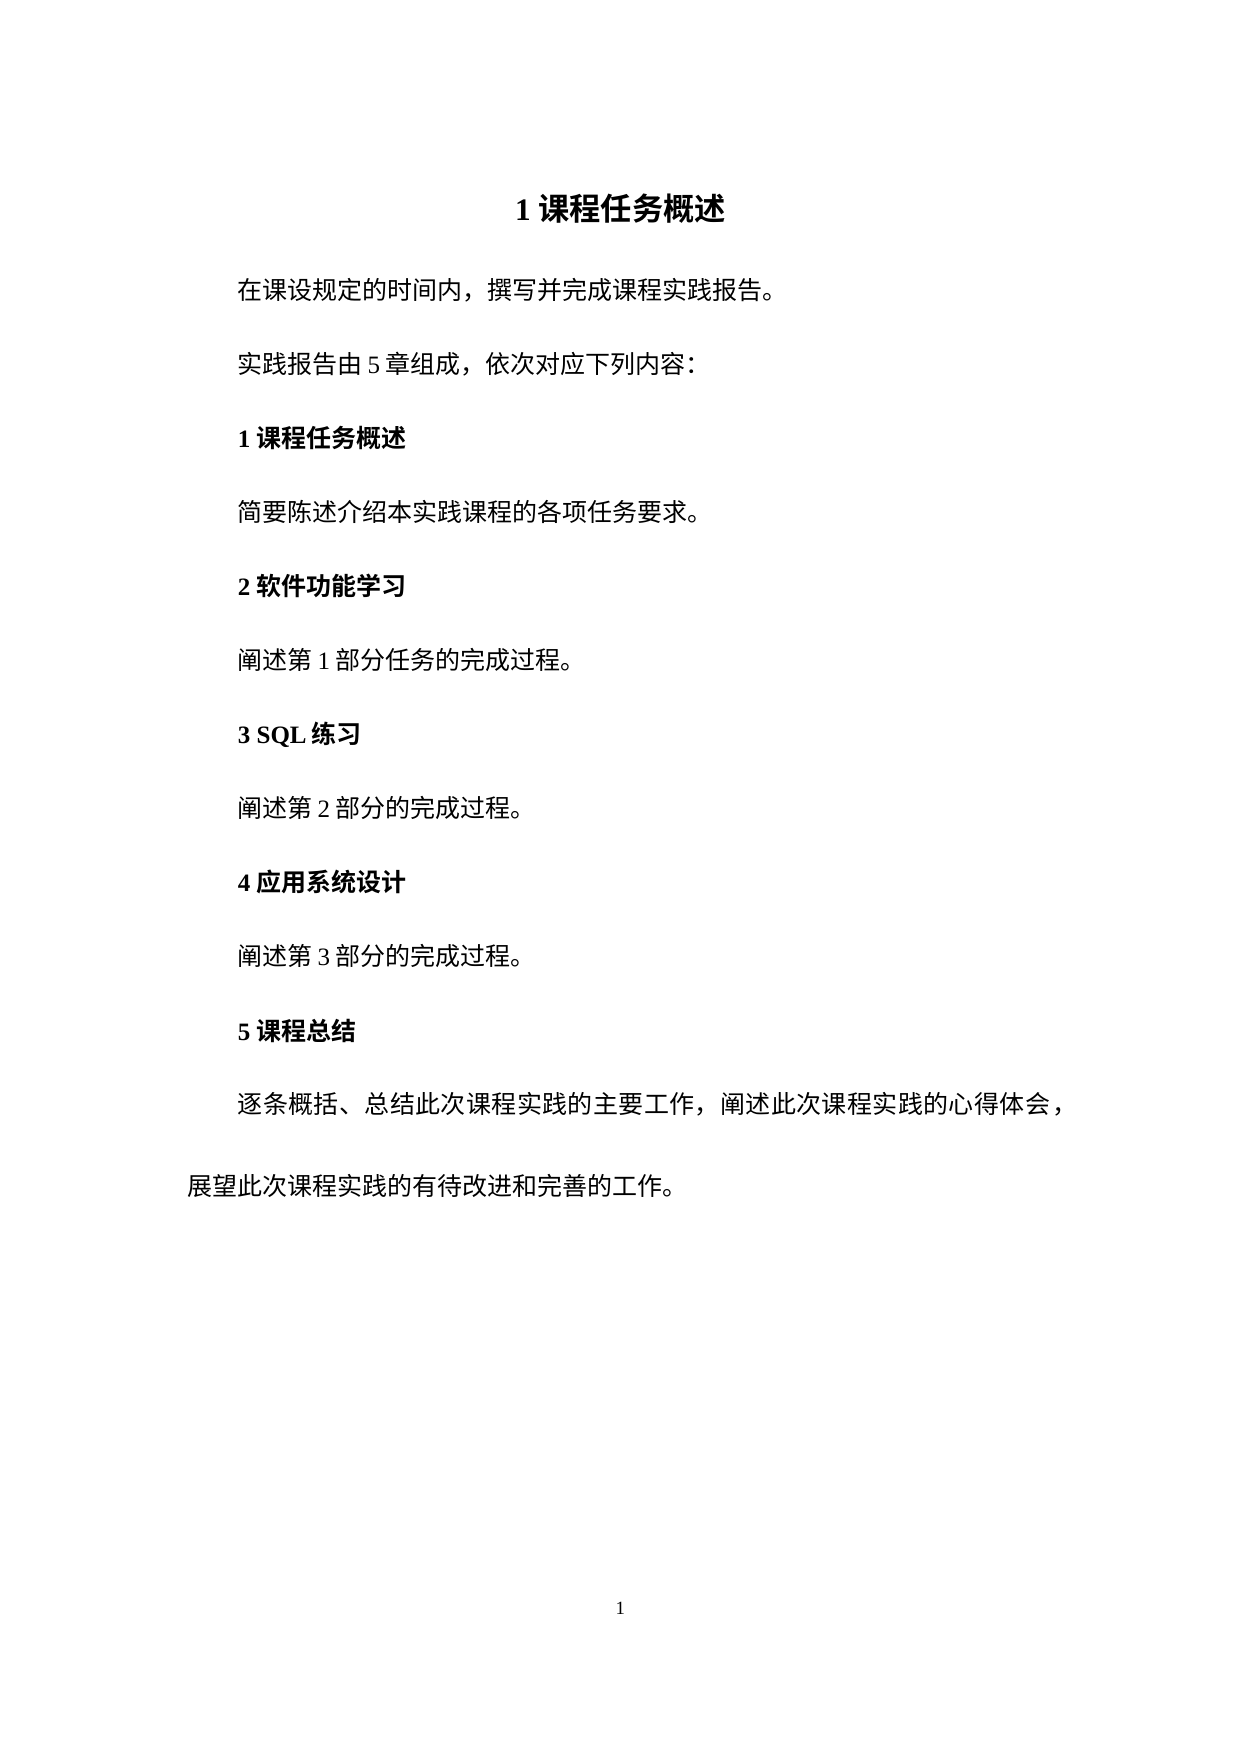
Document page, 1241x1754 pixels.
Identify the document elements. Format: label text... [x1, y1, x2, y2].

text 2 软件功能学习 [187, 552, 1053, 617]
text 5 课程总结 [187, 997, 1053, 1062]
text 阐述第1部分任务的完成过程。 [187, 626, 1053, 691]
text 1 课程任务概述 [187, 404, 1053, 469]
text 简要陈述介绍本实践课程的各项任务要求。 [187, 478, 1053, 543]
text 阐述第2部分的完成过程。 [187, 774, 1053, 839]
text 实践报告由5章组成，依次对应下列内容： [187, 330, 1053, 395]
text 3 SQL练习 [187, 700, 1053, 765]
subtitle 1 课程任务概述 [187, 175, 1053, 240]
text 逐条概括、总结此次课程实践的主要工作，阐述此次课程实践的心得体会，展望此次课程实践的有待改进和完善的工作。 [187, 1071, 1053, 1217]
text 在课设规定的时间内，撰写并完成课程实践报告。 [187, 256, 1053, 321]
text 阐述第3部分的完成过程。 [187, 922, 1053, 987]
text 4 应用系统设计 [187, 848, 1053, 913]
